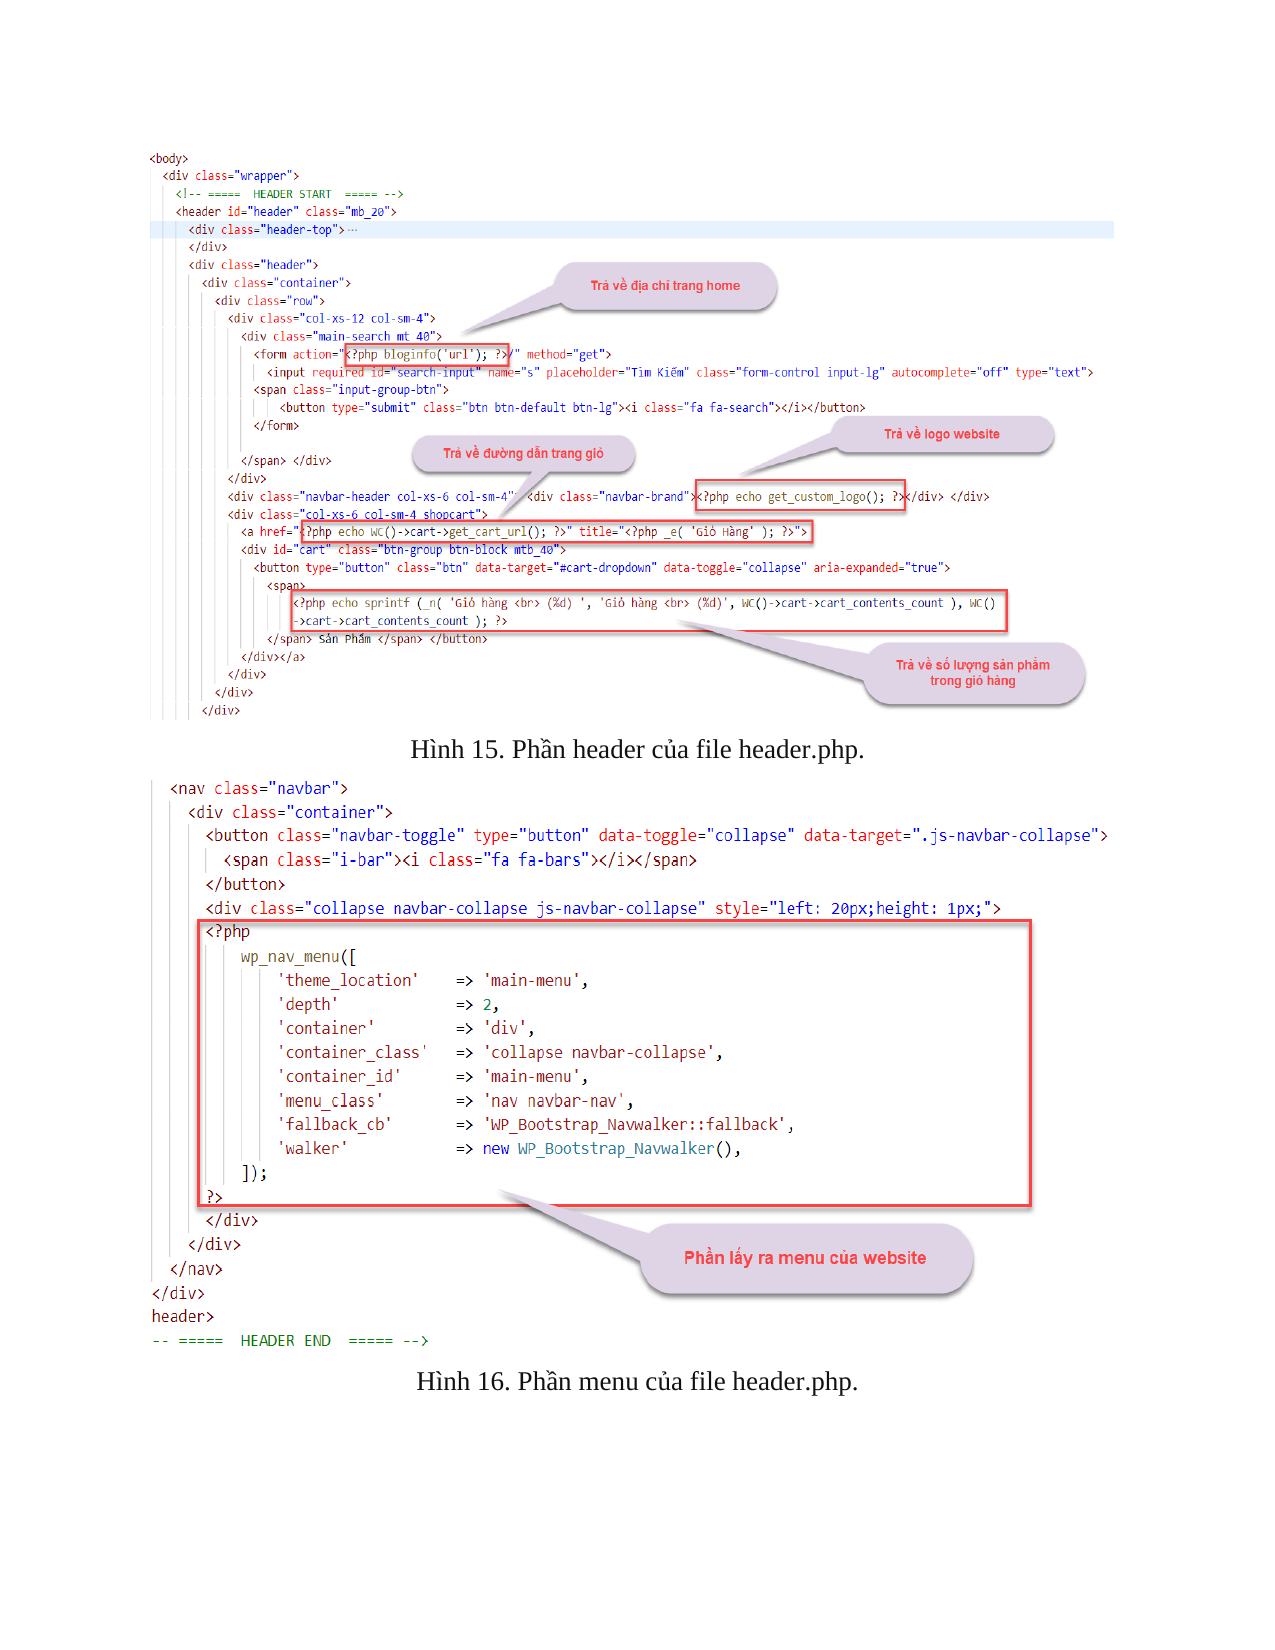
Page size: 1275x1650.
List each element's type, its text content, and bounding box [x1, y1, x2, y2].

text Hình 16. Phần menu của file header.php. [150, 1365, 1125, 1396]
picture [150, 150, 1119, 720]
picture [150, 780, 1158, 1351]
text Hình 15. Phần header của file header.php. [150, 733, 1125, 764]
